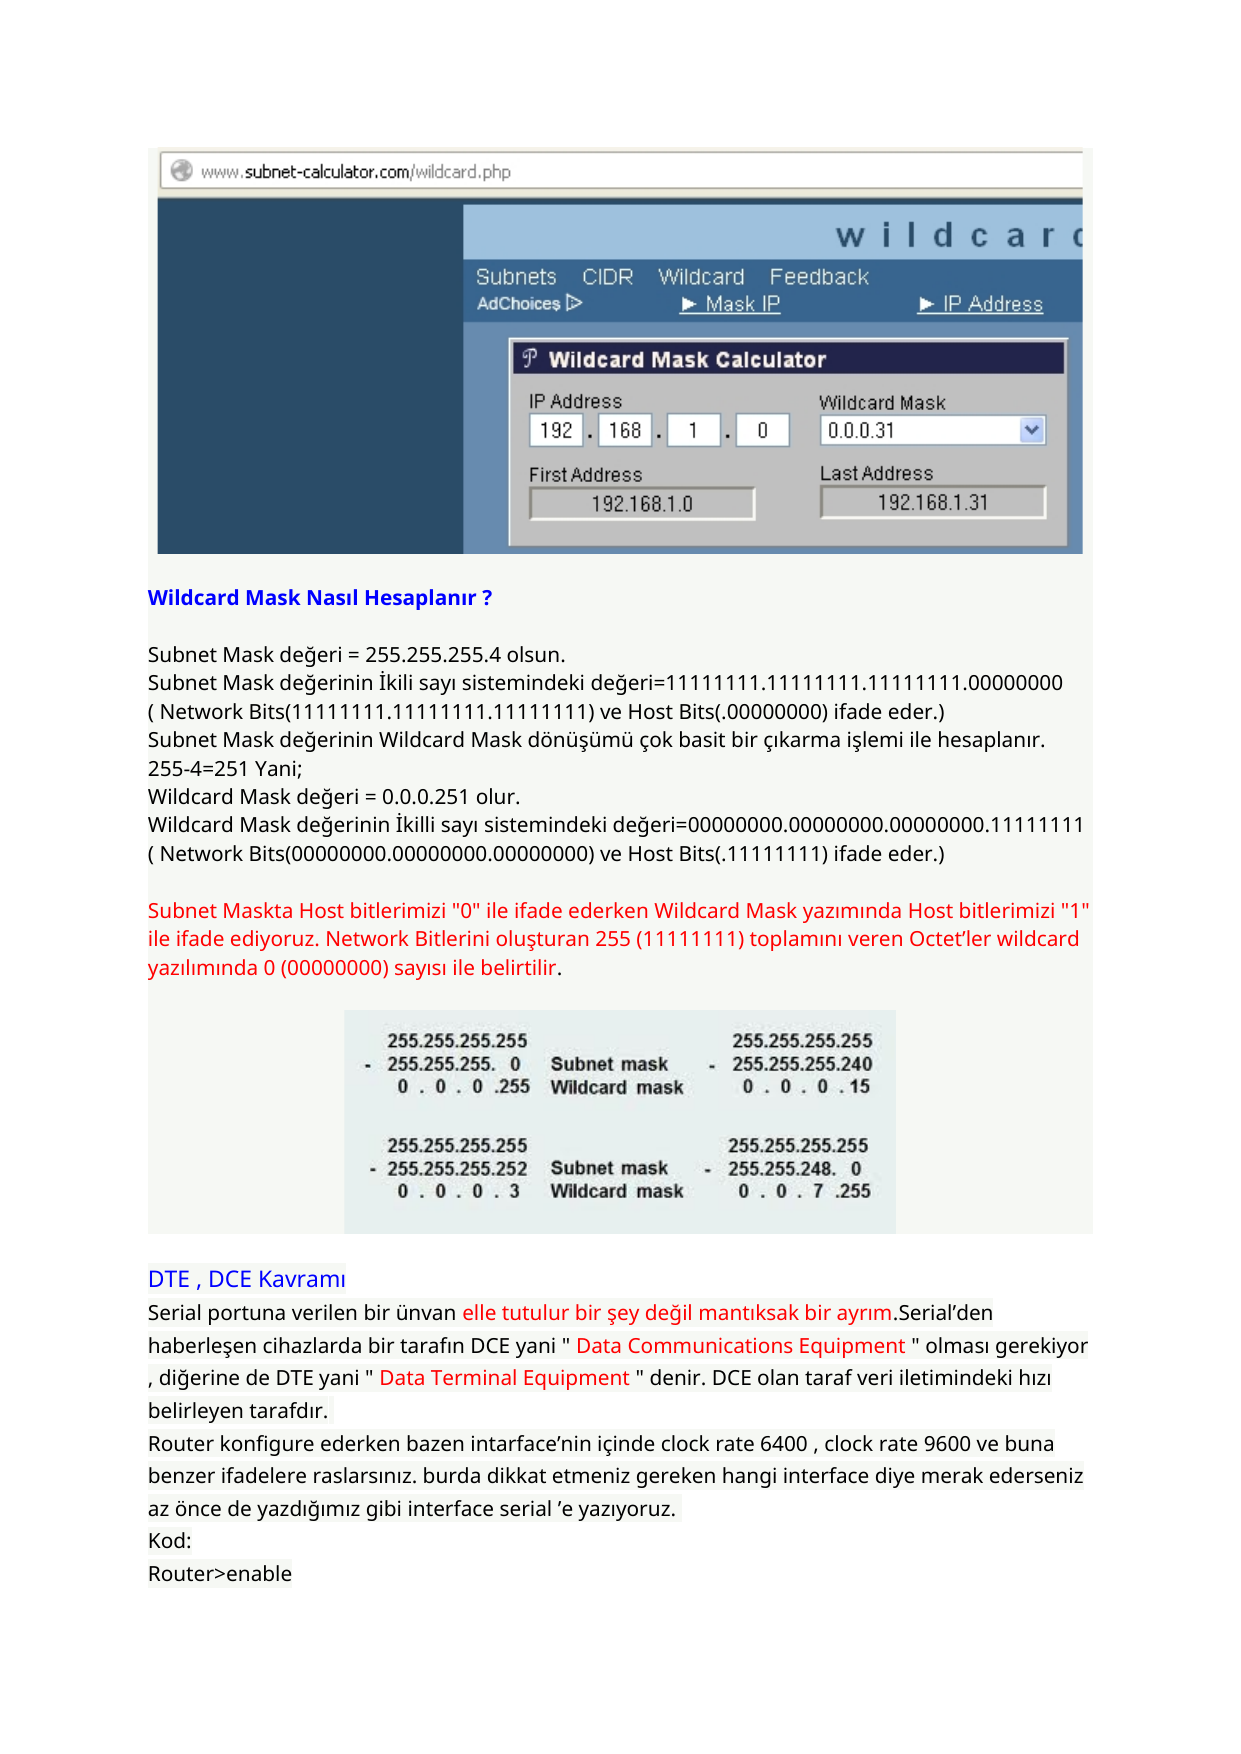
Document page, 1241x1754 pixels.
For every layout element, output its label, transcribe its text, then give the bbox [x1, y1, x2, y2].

text Wildcard Mask Nasıl Hesaplanır ? Subnet Mask değeri = 255.255.255.4 olsun. Subnet Mask değerinin İkili sayı sistemindeki değeri=11111111.11111111.11111111.00000000 ( Network Bits(11111111.11111111.11111111) ve Host Bits(.00000000) ifade eder.) Subnet Mask değerinin Wildcard Mask dönüşümü çok basit bir çıkarma işlemi ile hesaplanır. 255-4=251 Yani; Wildcard Mask değeri = 0.0.0.251 olur. Wildcard Mask değerinin İkilli sayı sistemindeki değeri=00000000.00000000.00000000.11111111 ( Network Bits(00000000.00000000.00000000) ve Host Bits(.11111111) ifade eder.) Subnet Maskta Host bitlerimizi "0" ile ifade ederken Wildcard Mask yazımında Host bitlerimizi "1" ile ifade ediyoruz. Network Bitlerini oluşturan 255 (11111111) toplamını veren Octet’ler wildcard yazılımında 0 (00000000) sayısı ile belirtilir. [148, 583, 1093, 981]
picture [344, 1010, 896, 1234]
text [148, 1263, 1093, 1588]
picture [157, 147, 1083, 554]
